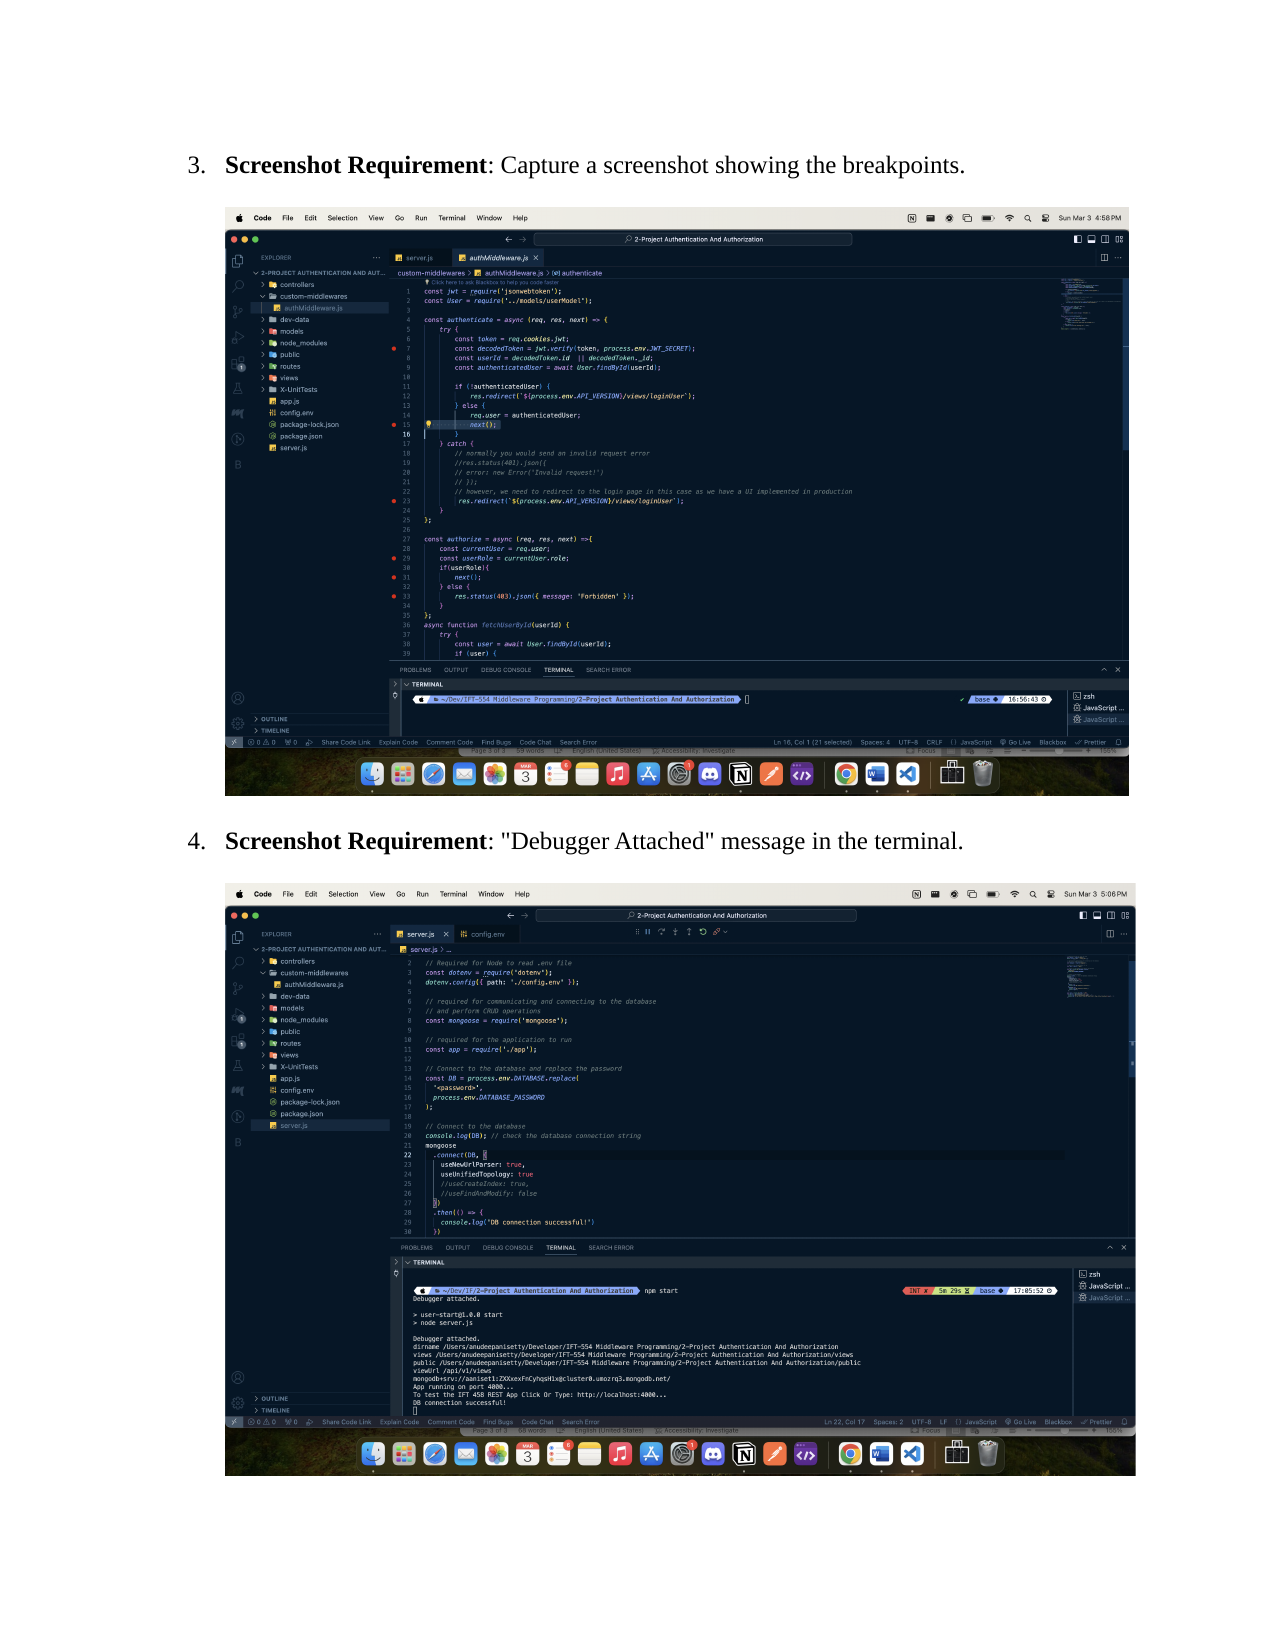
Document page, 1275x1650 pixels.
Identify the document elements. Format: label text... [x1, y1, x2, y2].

picture [225, 883, 1136, 1476]
list Screenshot Requirement: "Debugger Attached" message in the terminal. [187, 826, 1125, 855]
picture [225, 207, 1129, 796]
list Screenshot Requirement: Capture a screenshot showing the breakpoints. [187, 150, 1125, 179]
